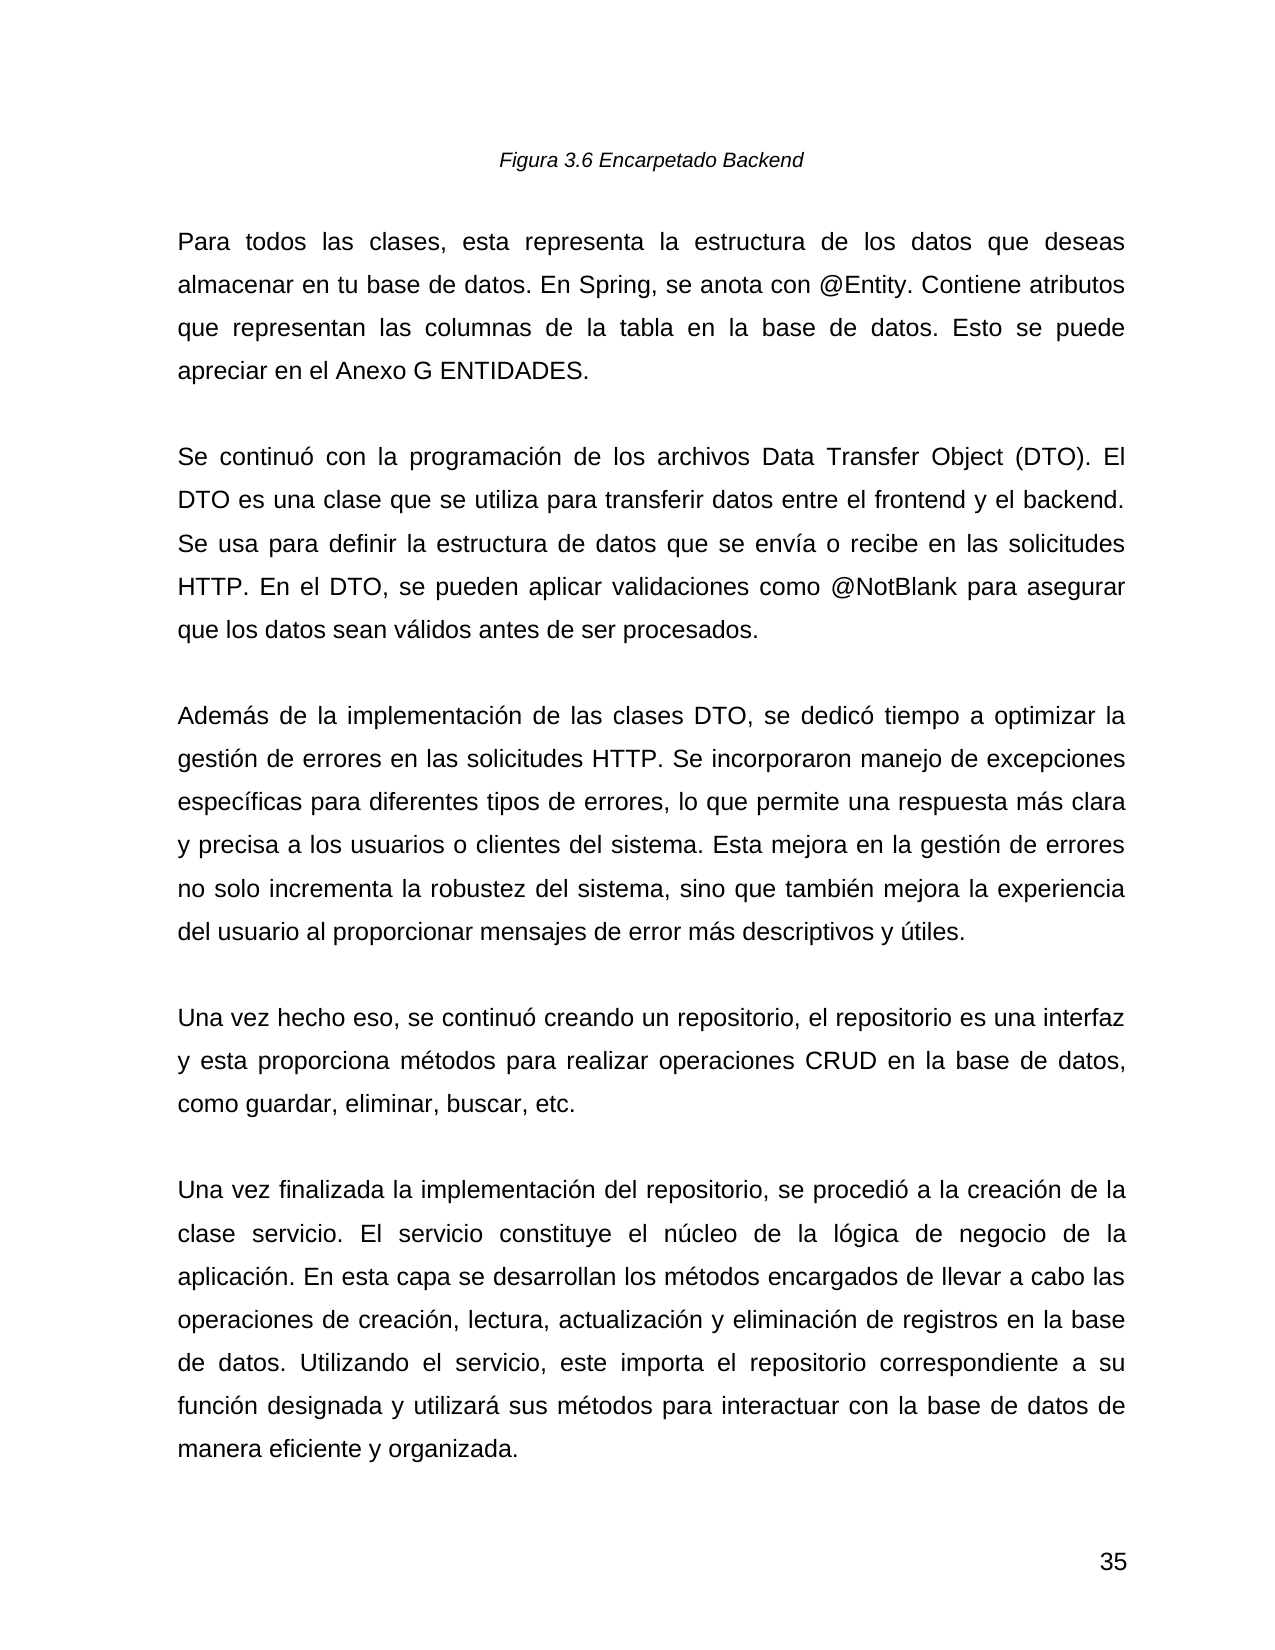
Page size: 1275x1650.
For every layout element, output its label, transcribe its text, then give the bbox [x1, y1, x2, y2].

text Una vez hecho eso, se continuó creando un repositorio, el repositorio es una interfaz y esta proporciona métodos para realizar operaciones CRUD en la base de datos, como guardar, eliminar, buscar, etc. [177, 1003, 1127, 1118]
text Se continuó con la programación de los archivos Data Transfer Object (DTO). El DTO es una clase que se utiliza para transferir datos entre el frontend y el backend. Se usa para definir la estructura de datos que se envía o recibe en las solicitudes HTTP. En el DTO, se pueden aplicar validaciones como @NotBlank para asegurar que los datos sean válidos antes de ser procesados. [177, 442, 1127, 644]
text Una vez finalizada la implementación del repositorio, se procedió a la creación de la clase servicio. El servicio constituye el núcleo de la lógica de negocio de la aplicación. En esta capa se desarrollan los métodos encargados de llevar a cabo las operaciones de creación, lectura, actualización y eliminación de registros en la base de datos. Utilizando el servicio, este importa el repositorio correspondiente a su función designada y utilizará sus métodos para interactuar con la base de datos de manera eficiente y organizada. [177, 1176, 1127, 1463]
text Además de la implementación de las clases DTO, se dedicó tiempo a optimizar la gestión de errores en las solicitudes HTTP. Se incorporaron manejo de excepciones específicas para diferentes tipos de errores, lo que permite una respuesta más clara y precisa a los usuarios o clientes del sistema. Esta mejora en la gestión de errores no solo incrementa la robustez del sistema, sino que también mejora la experiencia del usuario al proporcionar mensajes de error más descriptivos y útiles. [177, 701, 1127, 946]
text Para todos las clases, esta representa la estructura de los datos que deseas almacenar en tu base de datos. En Spring, se anota con @Entity. Contiene atributos que representan las columnas de la tabla en la base de datos. Esto se puede apreciar en el Anexo G ENTIDADES. [177, 227, 1127, 385]
